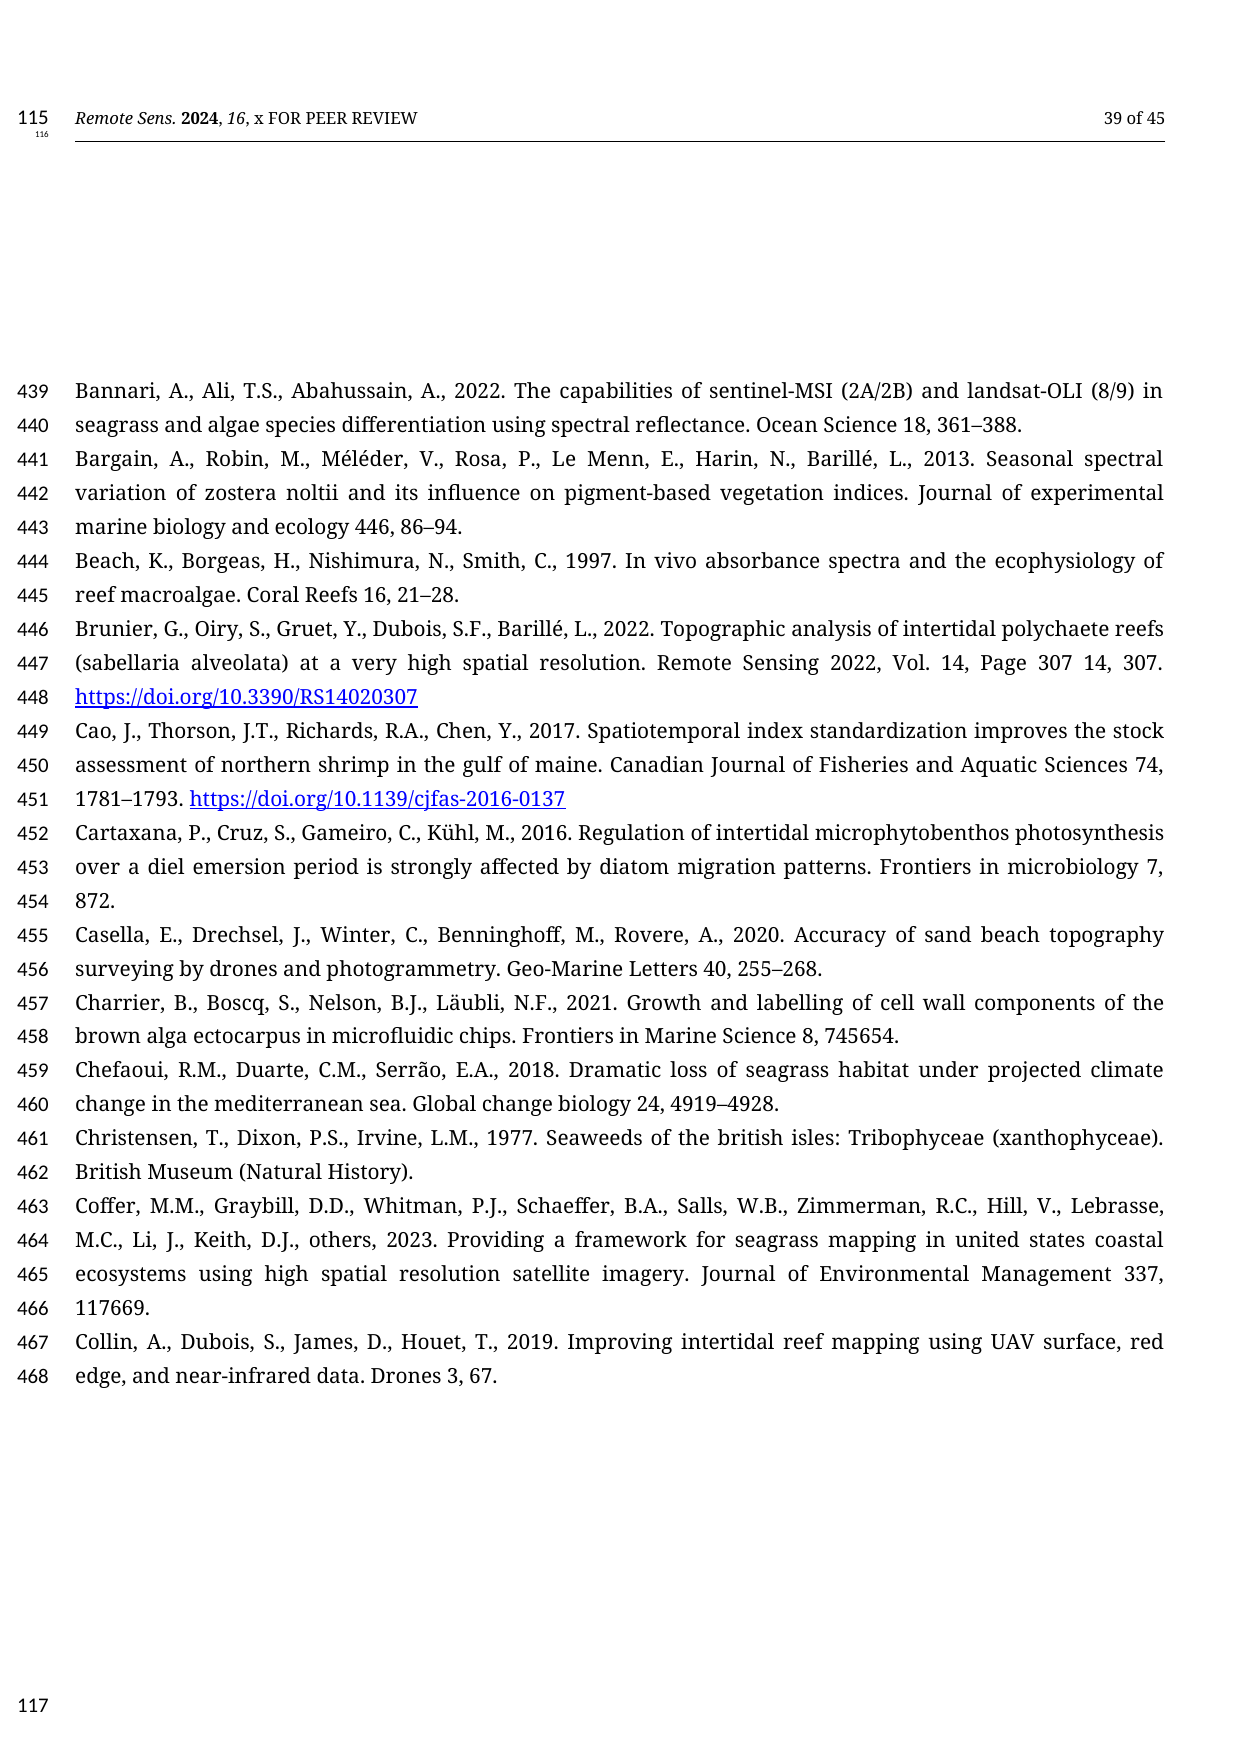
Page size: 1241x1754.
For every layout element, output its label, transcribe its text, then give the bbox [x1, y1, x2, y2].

text Brunier, G., Oiry, S., Gruet, Y., Dubois, S.F., Barillé, L., 2022. Topographic analysis of intertidal polychaete reefs (sabellaria alveolata) at a very high spatial resolution. Remote Sensing 2022, Vol. 14, Page 307 14, 307. https://doi.org/10.3390/RS14020307 [75, 611, 1165, 713]
text Cao, J., Thorson, J.T., Richards, R.A., Chen, Y., 2017. Spatiotemporal index standardization improves the stock assessment of northern shrimp in the gulf of maine. Canadian Journal of Fisheries and Aquatic Sciences 74, 1781–1793. https://doi.org/10.1139/cjfas-2016-0137 [75, 713, 1165, 815]
text Chefaoui, R.M., Duarte, C.M., Serrão, E.A., 2018. Dramatic loss of seagrass habitat under projected climate change in the mediterranean sea. Global change biology 24, 4919–4928. [75, 1053, 1165, 1121]
text Casella, E., Drechsel, J., Winter, C., Benninghoff, M., Rovere, A., 2020. Accuracy of sand beach topography surveying by drones and photogrammetry. Geo-Marine Letters 40, 255–268. [75, 917, 1165, 985]
text Collin, A., Dubois, S., James, D., Houet, T., 2019. Improving intertidal reef mapping using UAV surface, red edge, and near-infrared data. Drones 3, 67. [75, 1324, 1165, 1392]
text Bargain, A., Robin, M., Méléder, V., Rosa, P., Le Menn, E., Harin, N., Barillé, L., 2013. Seasonal spectral variation of zostera noltii and its influence on pigment-based vegetation indices. Journal of experimental marine biology and ecology 446, 86–94. [75, 442, 1165, 543]
text Bannari, A., Ali, T.S., Abahussain, A., 2022. The capabilities of sentinel-MSI (2A/2B) and landsat-OLI (8/9) in seagrass and algae species differentiation using spectral reflectance. Ocean Science 18, 361–388. [75, 374, 1165, 442]
text Christensen, T., Dixon, P.S., Irvine, L.M., 1977. Seaweeds of the british isles: Tribophyceae (xanthophyceae). British Museum (Natural History). [75, 1121, 1165, 1189]
text Beach, K., Borgeas, H., Nishimura, N., Smith, C., 1997. In vivo absorbance spectra and the ecophysiology of reef macroalgae. Coral Reefs 16, 21–28. [75, 543, 1165, 611]
text Charrier, B., Boscq, S., Nelson, B.J., Läubli, N.F., 2021. Growth and labelling of cell wall components of the brown alga ectocarpus in microfluidic chips. Frontiers in Marine Science 8, 745654. [75, 985, 1165, 1053]
text Coffer, M.M., Graybill, D.D., Whitman, P.J., Schaeffer, B.A., Salls, W.B., Zimmerman, R.C., Hill, V., Lebrasse, M.C., Li, J., Keith, D.J., others, 2023. Providing a framework for seagrass mapping in united states coastal ecosystems using high spatial resolution satellite imagery. Journal of Environmental Management 337, 117669. [75, 1189, 1165, 1324]
text Cartaxana, P., Cruz, S., Gameiro, C., Kühl, M., 2016. Regulation of intertidal microphytobenthos photosynthesis over a diel emersion period is strongly affected by diatom migration patterns. Frontiers in microbiology 7, 872. [75, 815, 1165, 917]
